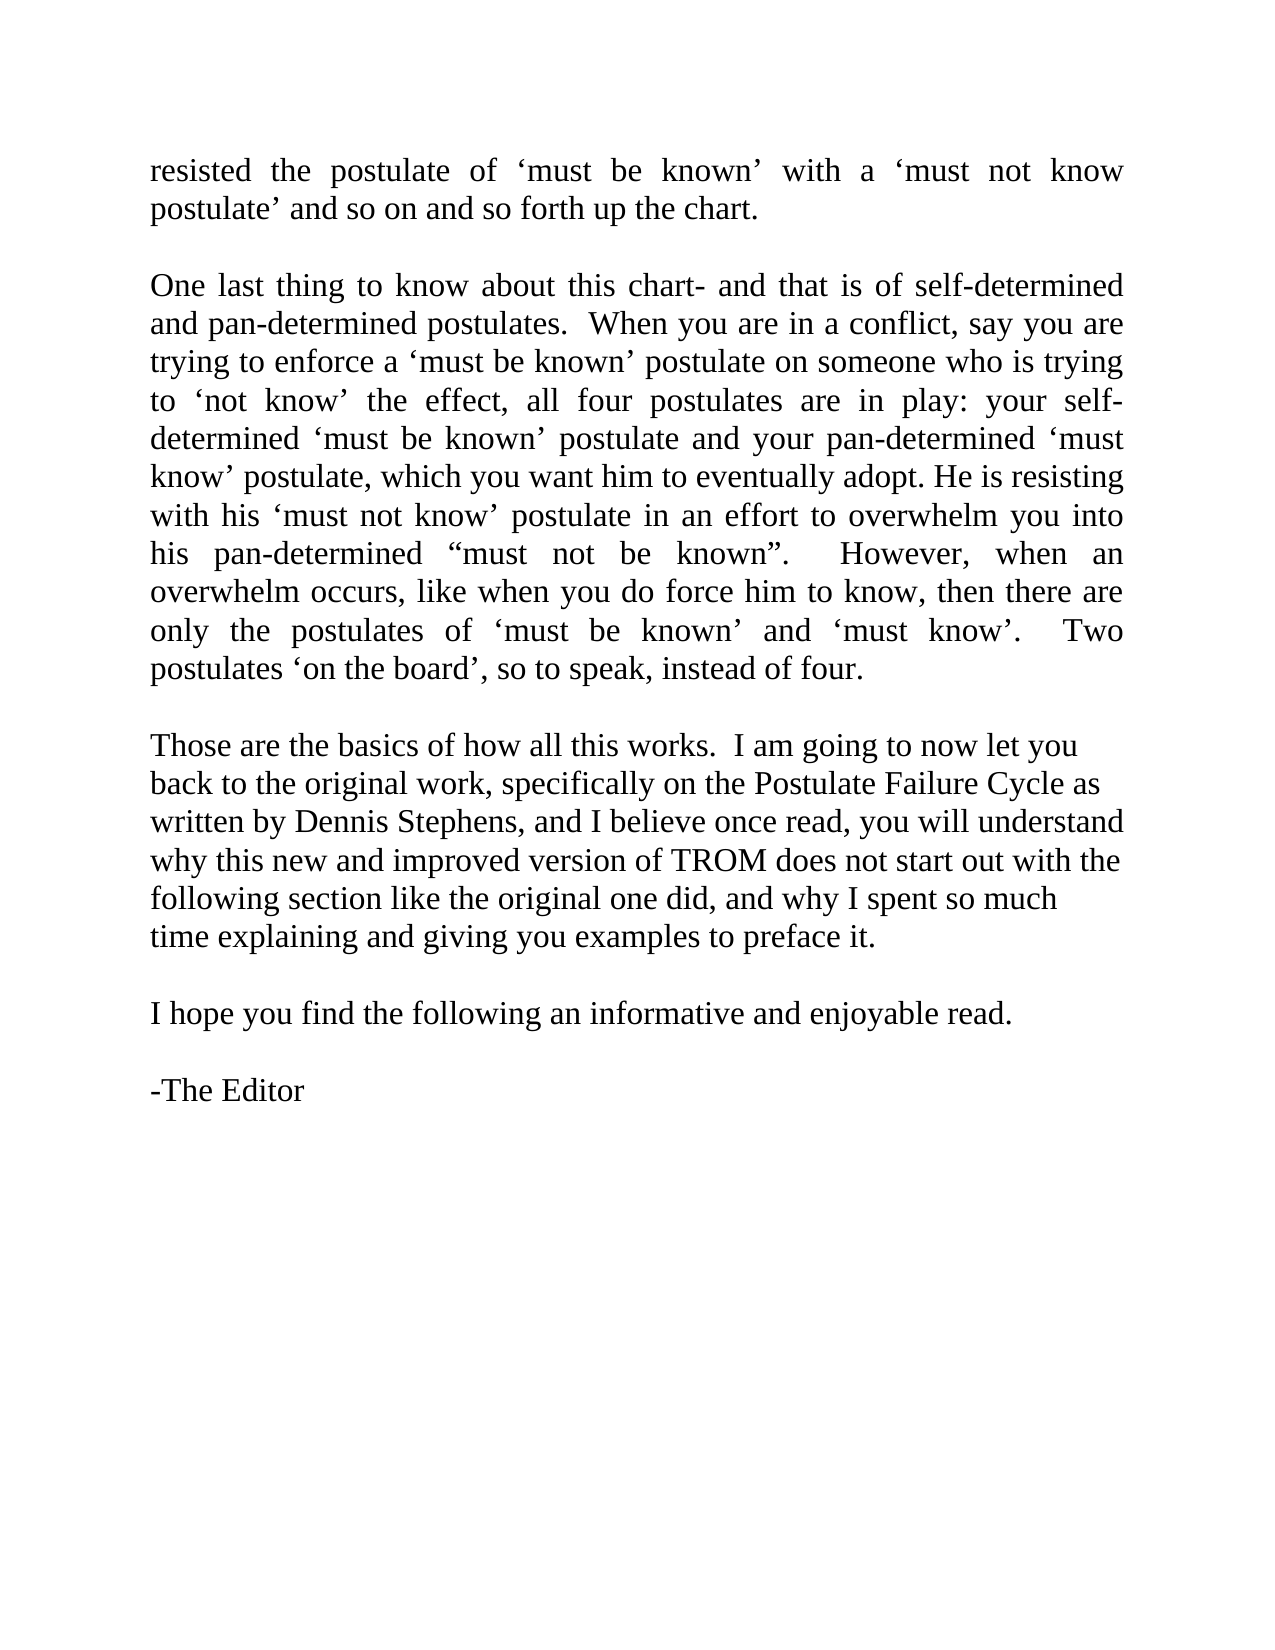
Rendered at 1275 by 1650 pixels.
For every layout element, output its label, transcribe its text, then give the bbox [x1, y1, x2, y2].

text One last thing to know about this chart- and that is of self-determined and pan-determined postulates. When you are in a conflict, say you are trying to enforce a ‘must be known’ postulate on someone who is trying to ‘not know’ the effect, all four postulates are in play: your self-determined ‘must be known’ postulate and your pan-determined ‘must know’ postulate, which you want him to eventually adopt. He is resisting with his ‘must not know’ postulate in an effort to overwhelm you into his pan-determined “must not be known”. However, when an overwhelm occurs, like when you do force him to know, then there are only the postulates of ‘must be known’ and ‘must know’. Two postulates ‘on the board’, so to speak, instead of four. [150, 265, 1125, 687]
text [150, 150, 1125, 227]
text Those are the basics of how all this works. I am going to now let you back to the original work, specifically on the Postulate Failure Cycle as written by Dennis Stephens, and I believe once read, you will understand why this new and improved version of TROM does not start out with the following section like the original one did, and why I spent so much time explaining and giving you examples to preface it. [150, 725, 1125, 955]
text I hope you find the following an informative and enjoyable read. [150, 993, 1125, 1032]
text -The Editor [150, 1070, 1125, 1108]
